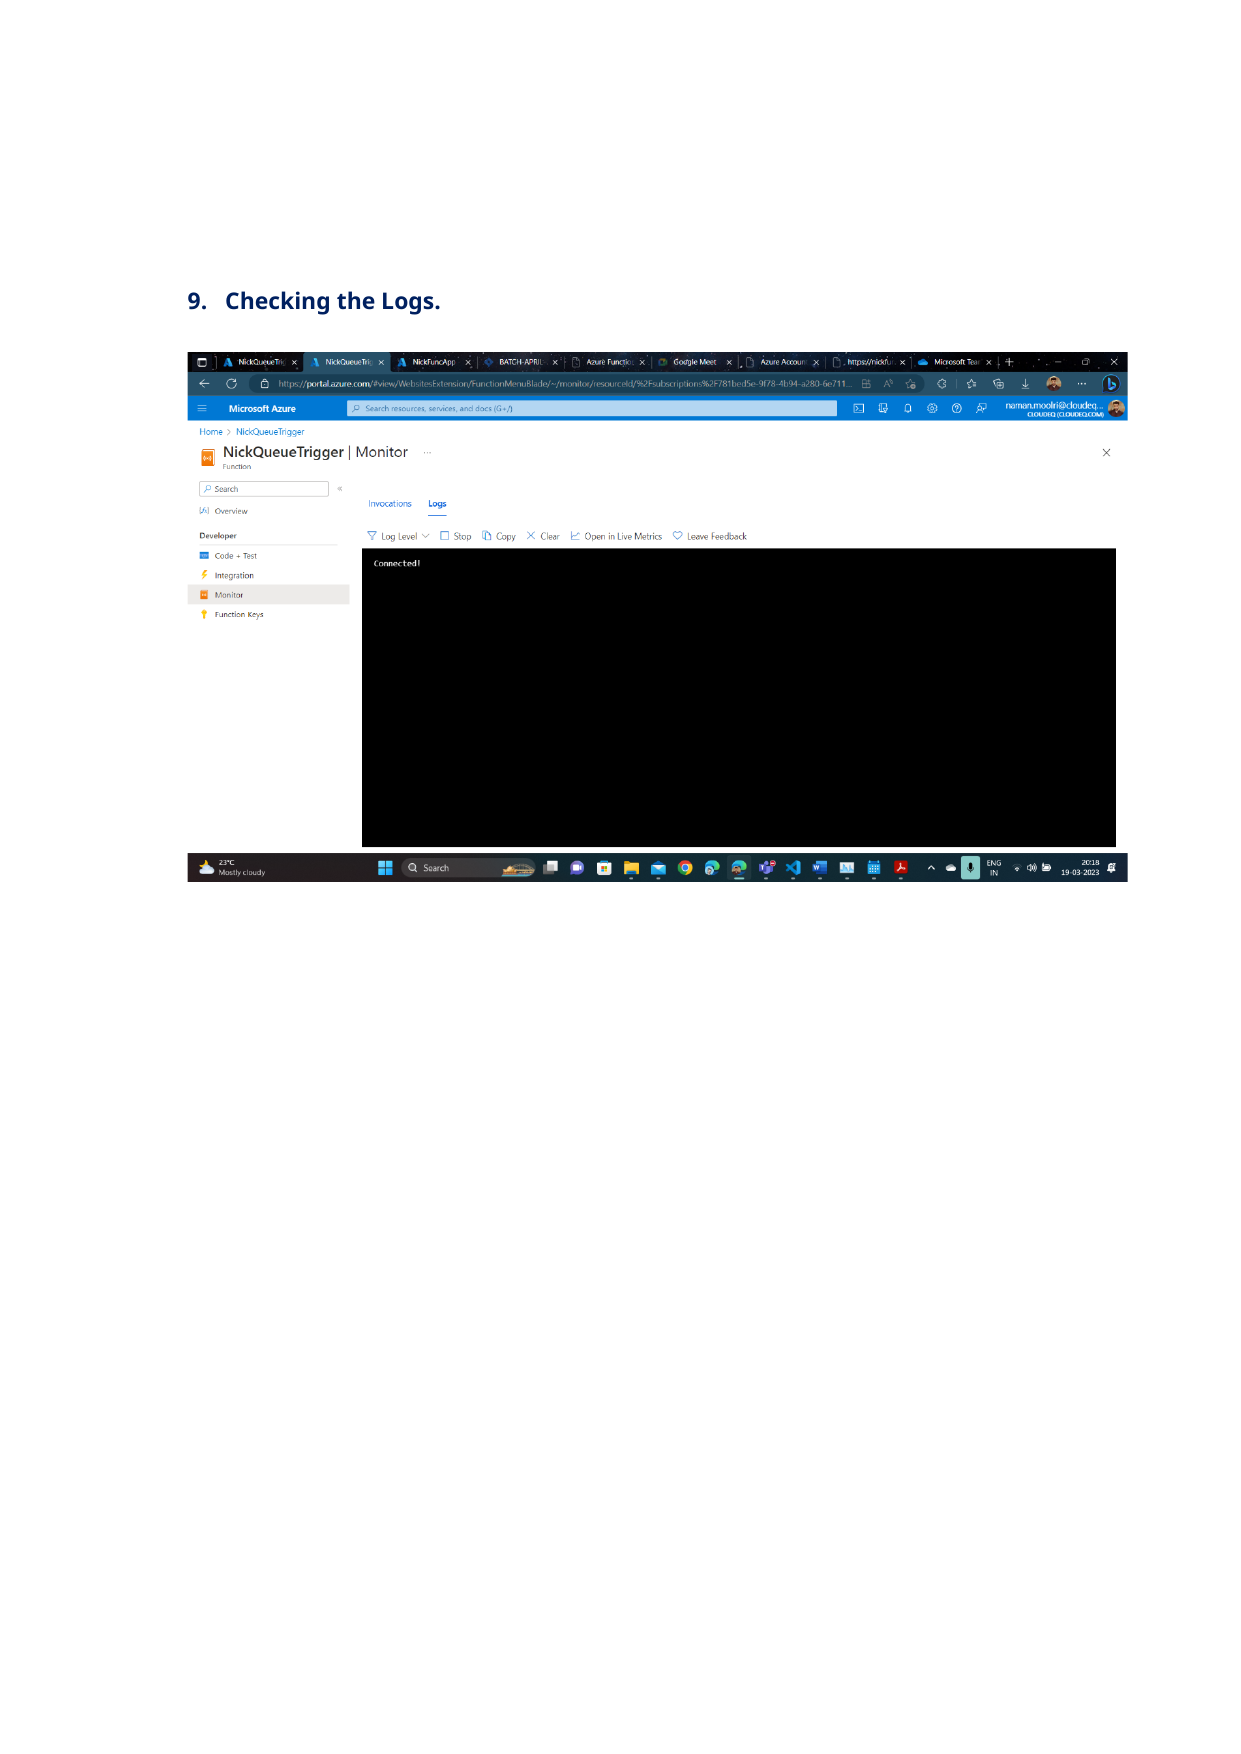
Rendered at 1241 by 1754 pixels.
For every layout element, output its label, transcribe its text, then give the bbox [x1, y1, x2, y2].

picture [187, 352, 1128, 882]
list Checking the Logs. [187, 285, 1090, 316]
